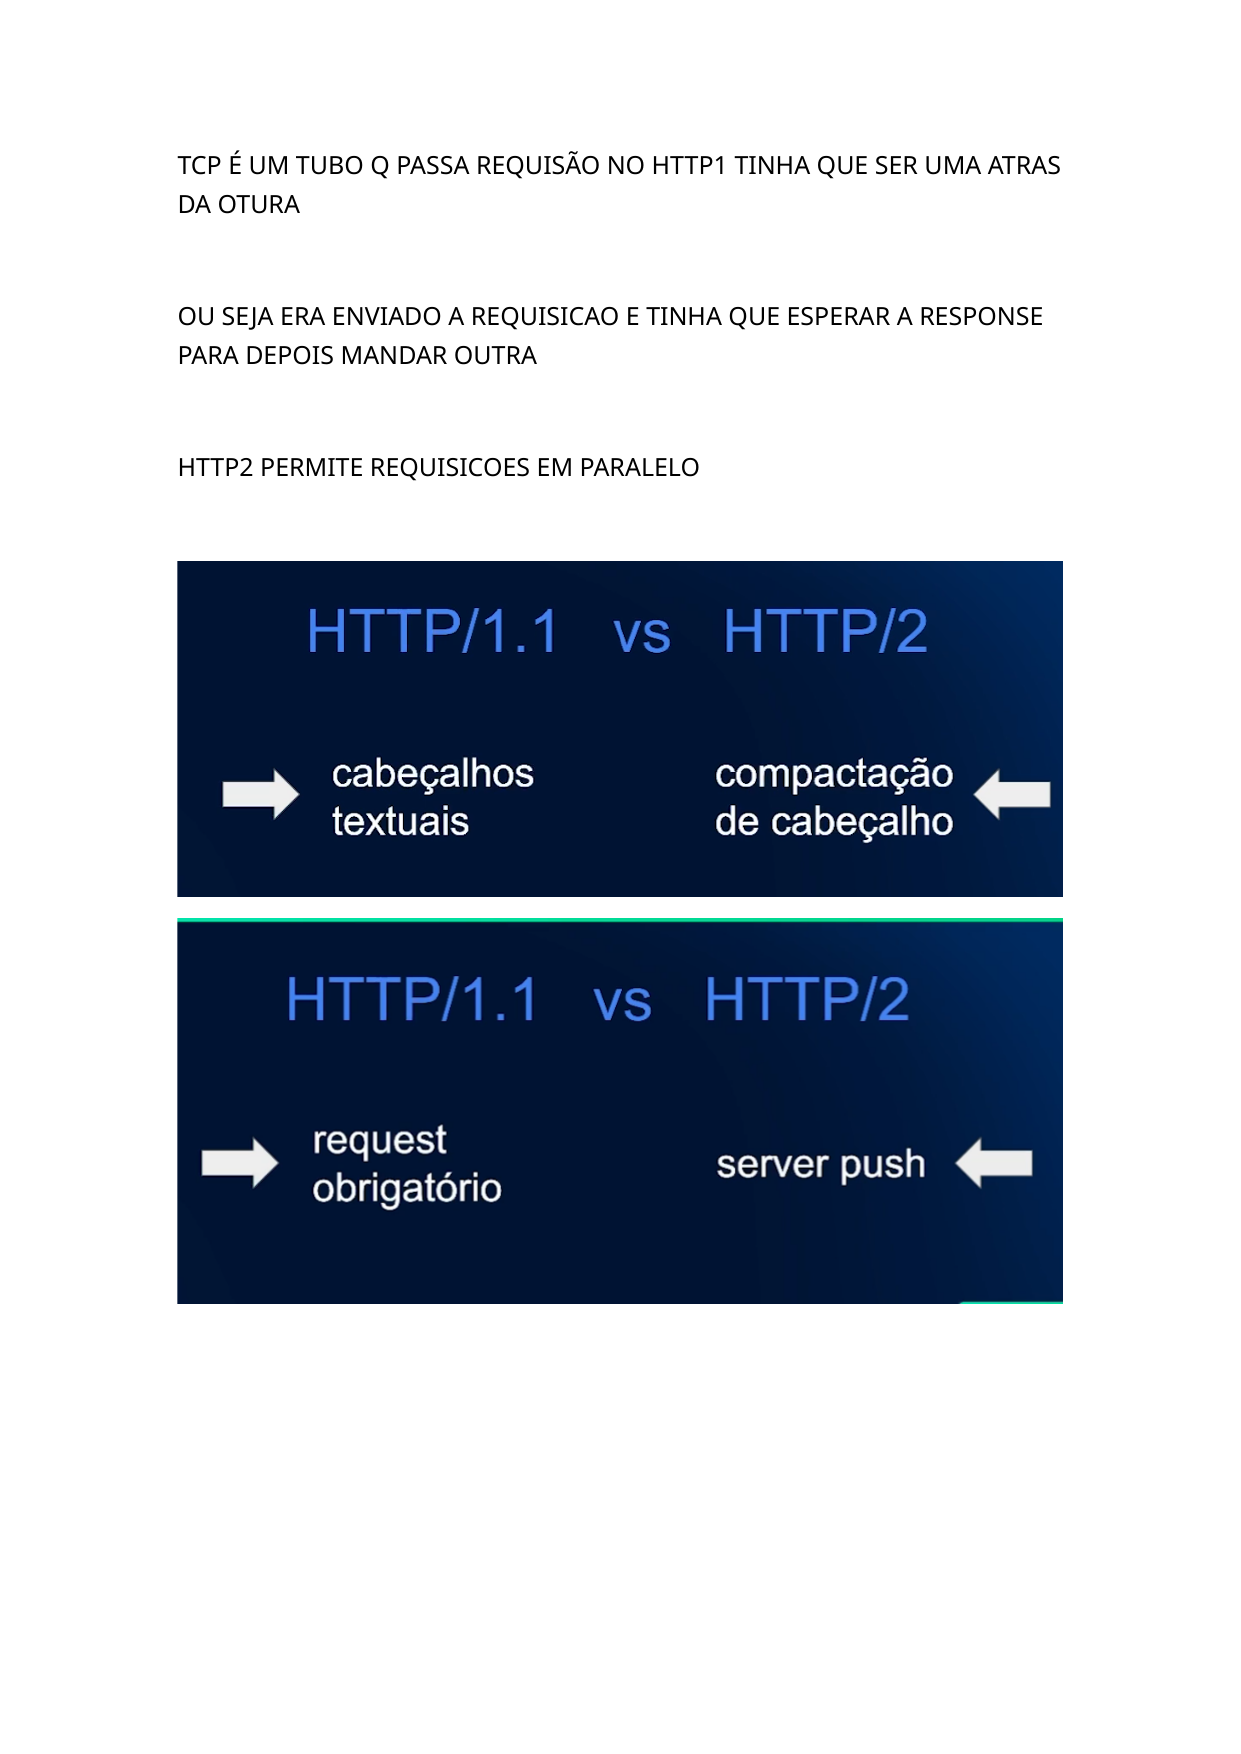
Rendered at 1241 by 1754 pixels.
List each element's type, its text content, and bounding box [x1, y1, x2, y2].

text HTTP2 PERMITE REQUISICOES EM PARALELO [177, 449, 1063, 483]
picture [177, 561, 1063, 897]
text OU SEJA ERA ENVIADO A REQUISICAO E TINHA QUE ESPERAR A RESPONSE PARA DEPOIS MANDAR OUTRA [177, 298, 1063, 372]
text TCP É UM TUBO Q PASSA REQUISÃO NO HTTP1 TINHA QUE SER UMA ATRAS DA OTURA [177, 148, 1063, 221]
picture [177, 918, 1063, 1304]
